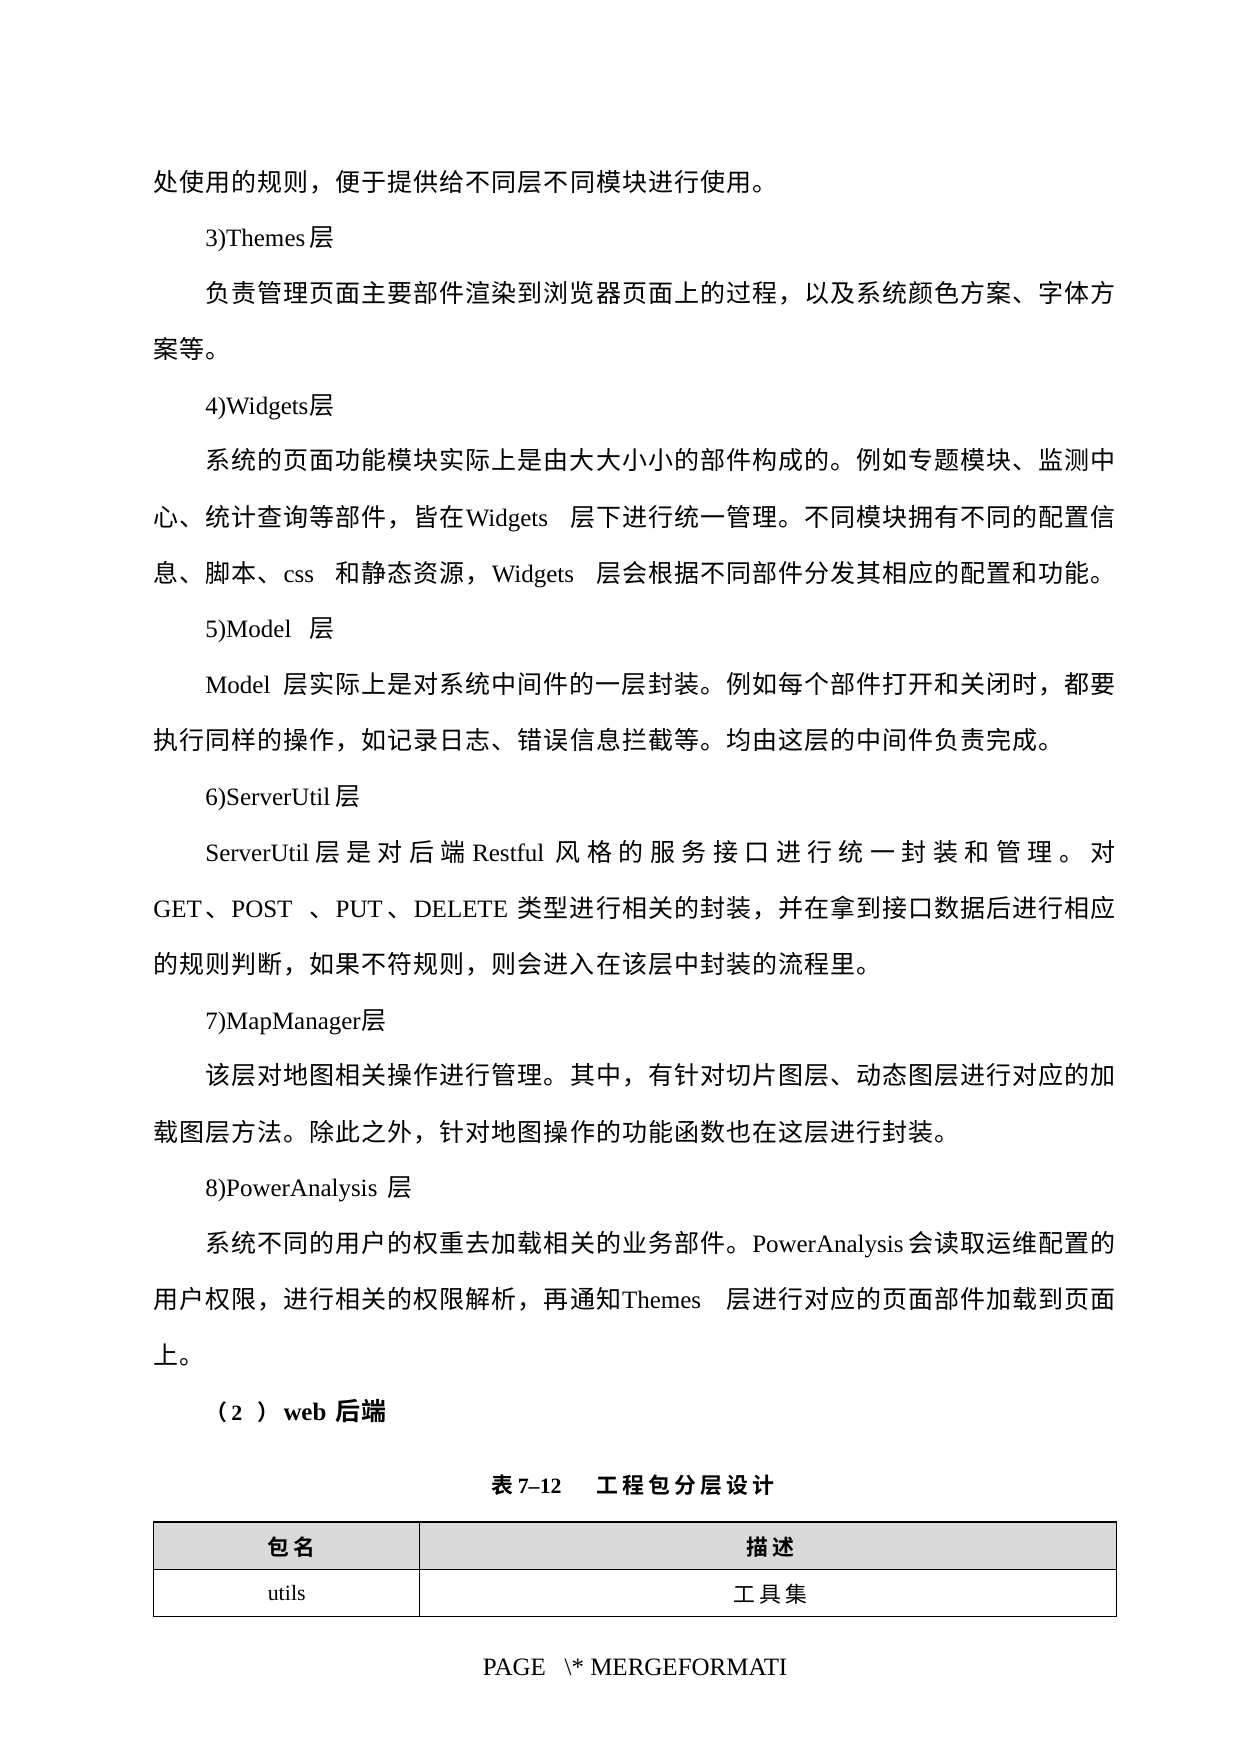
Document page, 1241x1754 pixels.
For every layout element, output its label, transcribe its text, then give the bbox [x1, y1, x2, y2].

text 3)Themes层 [153, 217, 1117, 254]
text 系统不同的用户的权重去加载相关的业务部件。PowerAnalysis会读取运维配置的用户权限，进行相关的权限解析，再通知Themes层进行对应的页面部件加载到页面上。 [153, 1223, 1117, 1373]
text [153, 161, 1117, 199]
text ServerUtil层是对后端Restful风格的服务接口进行统一封装和管理。对GET、POST、PUT、DELETE类型进行相关的封装，并在拿到接口数据后进行相应的规则判断，如果不符规则，则会进入在该层中封装的流程里。 [153, 831, 1117, 981]
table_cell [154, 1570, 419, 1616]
text 4)Widgets层 [153, 384, 1117, 422]
text 5)Model层 [153, 608, 1117, 646]
text 6)ServerUtil层 [153, 776, 1117, 813]
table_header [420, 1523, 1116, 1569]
text 负责管理页面主要部件渲染到浏览器页面上的过程，以及系统颜色方案、字体方案等。 [153, 273, 1117, 366]
text 8)PowerAnalysis层 [153, 1167, 1117, 1204]
text 该层对地图相关操作进行管理。其中，有针对切片图层、动态图层进行对应的加载图层方法。除此之外，针对地图操作的功能函数也在这层进行封装。 [153, 1055, 1117, 1149]
text 7)MapManager层 [153, 999, 1117, 1037]
text Model层实际上是对系统中间件的一层封装。例如每个部件打开和关闭时，都要执行同样的操作，如记录日志、错误信息拦截等。均由这层的中间件负责完成。 [153, 664, 1117, 758]
text 系统的页面功能模块实际上是由大大小小的部件构成的。例如专题模块、监测中心、统计查询等部件，皆在Widgets层下进行统一管理。不同模块拥有不同的配置信息、脚本、css和静态资源，Widgets层会根据不同部件分发其相应的配置和功能。 [153, 440, 1117, 590]
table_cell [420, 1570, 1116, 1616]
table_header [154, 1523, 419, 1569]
text （2）web后端 [153, 1391, 1117, 1428]
